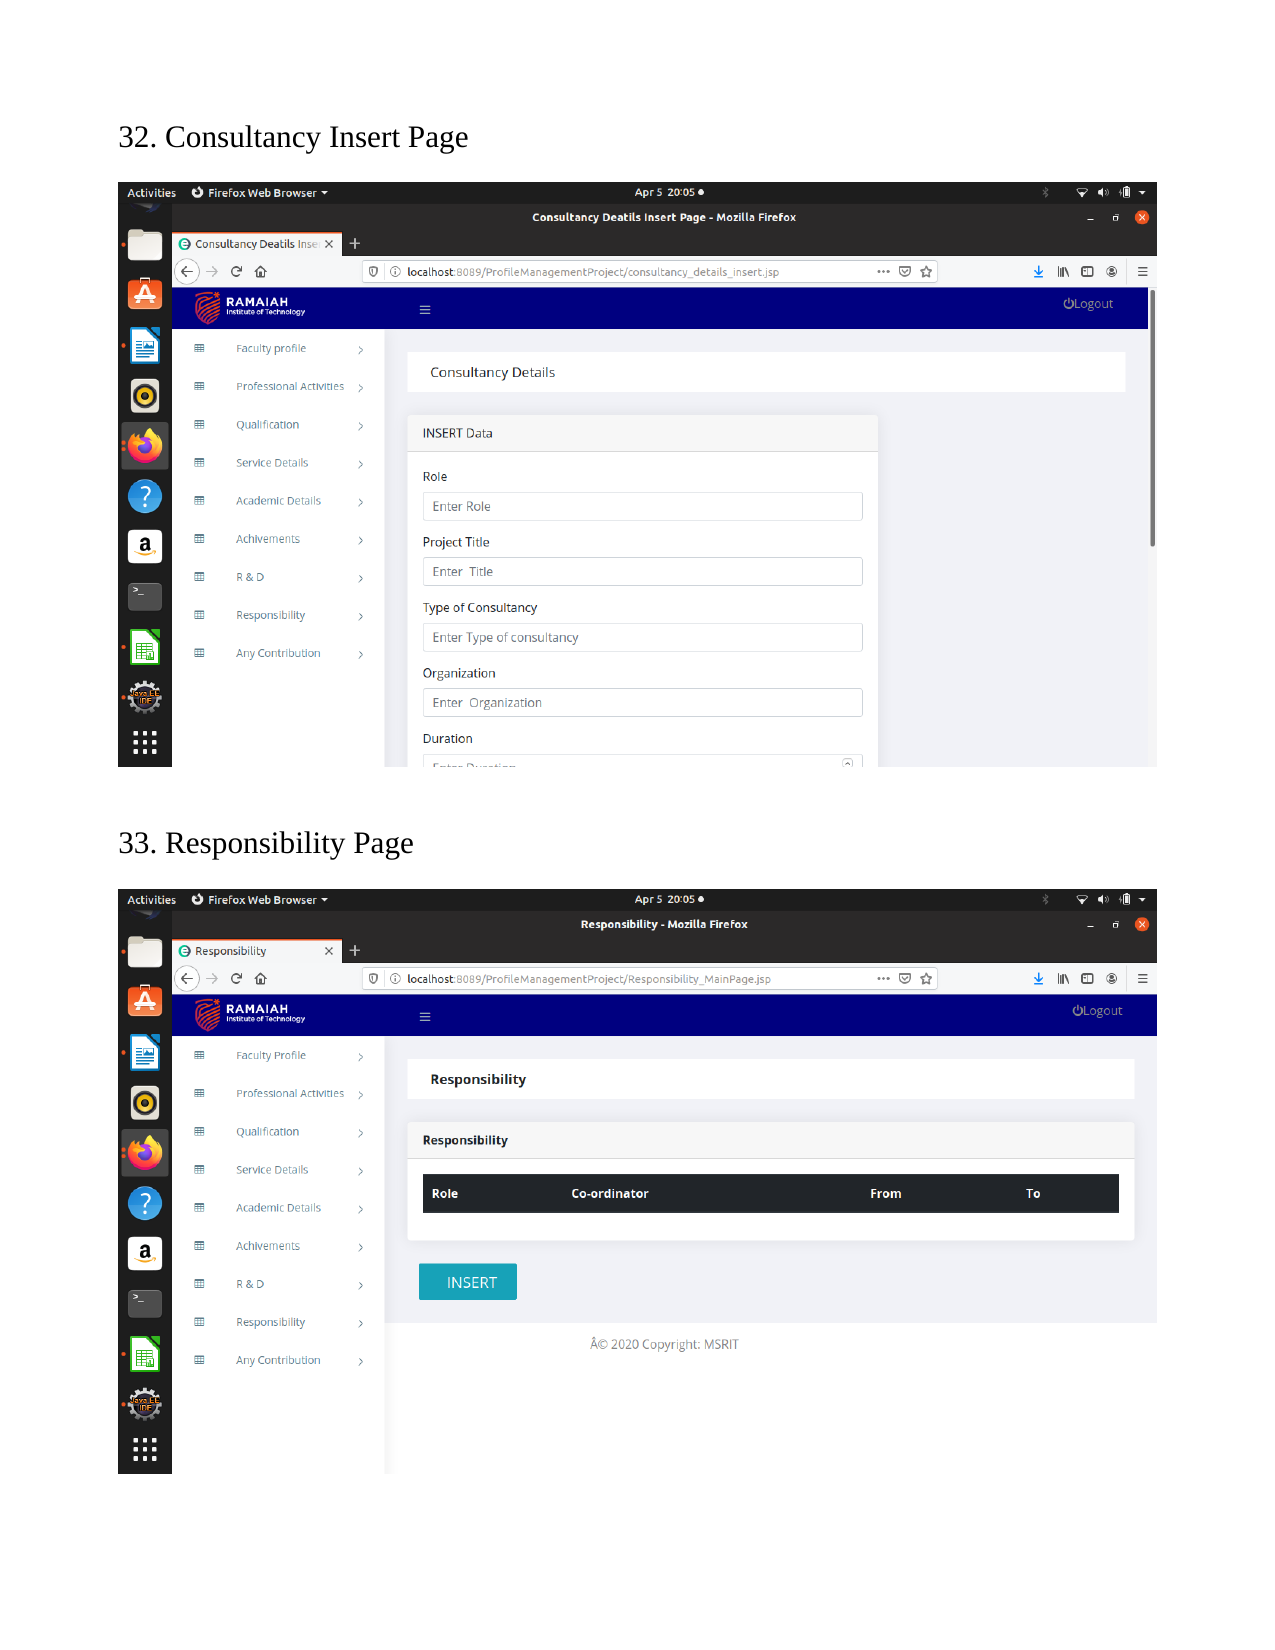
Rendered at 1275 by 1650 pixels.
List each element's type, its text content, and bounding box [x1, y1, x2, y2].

picture [118, 182, 1157, 767]
picture [118, 889, 1157, 1474]
text 32. Consultancy Insert Page [118, 118, 1157, 154]
text 33. Responsibility Page [118, 824, 1157, 860]
